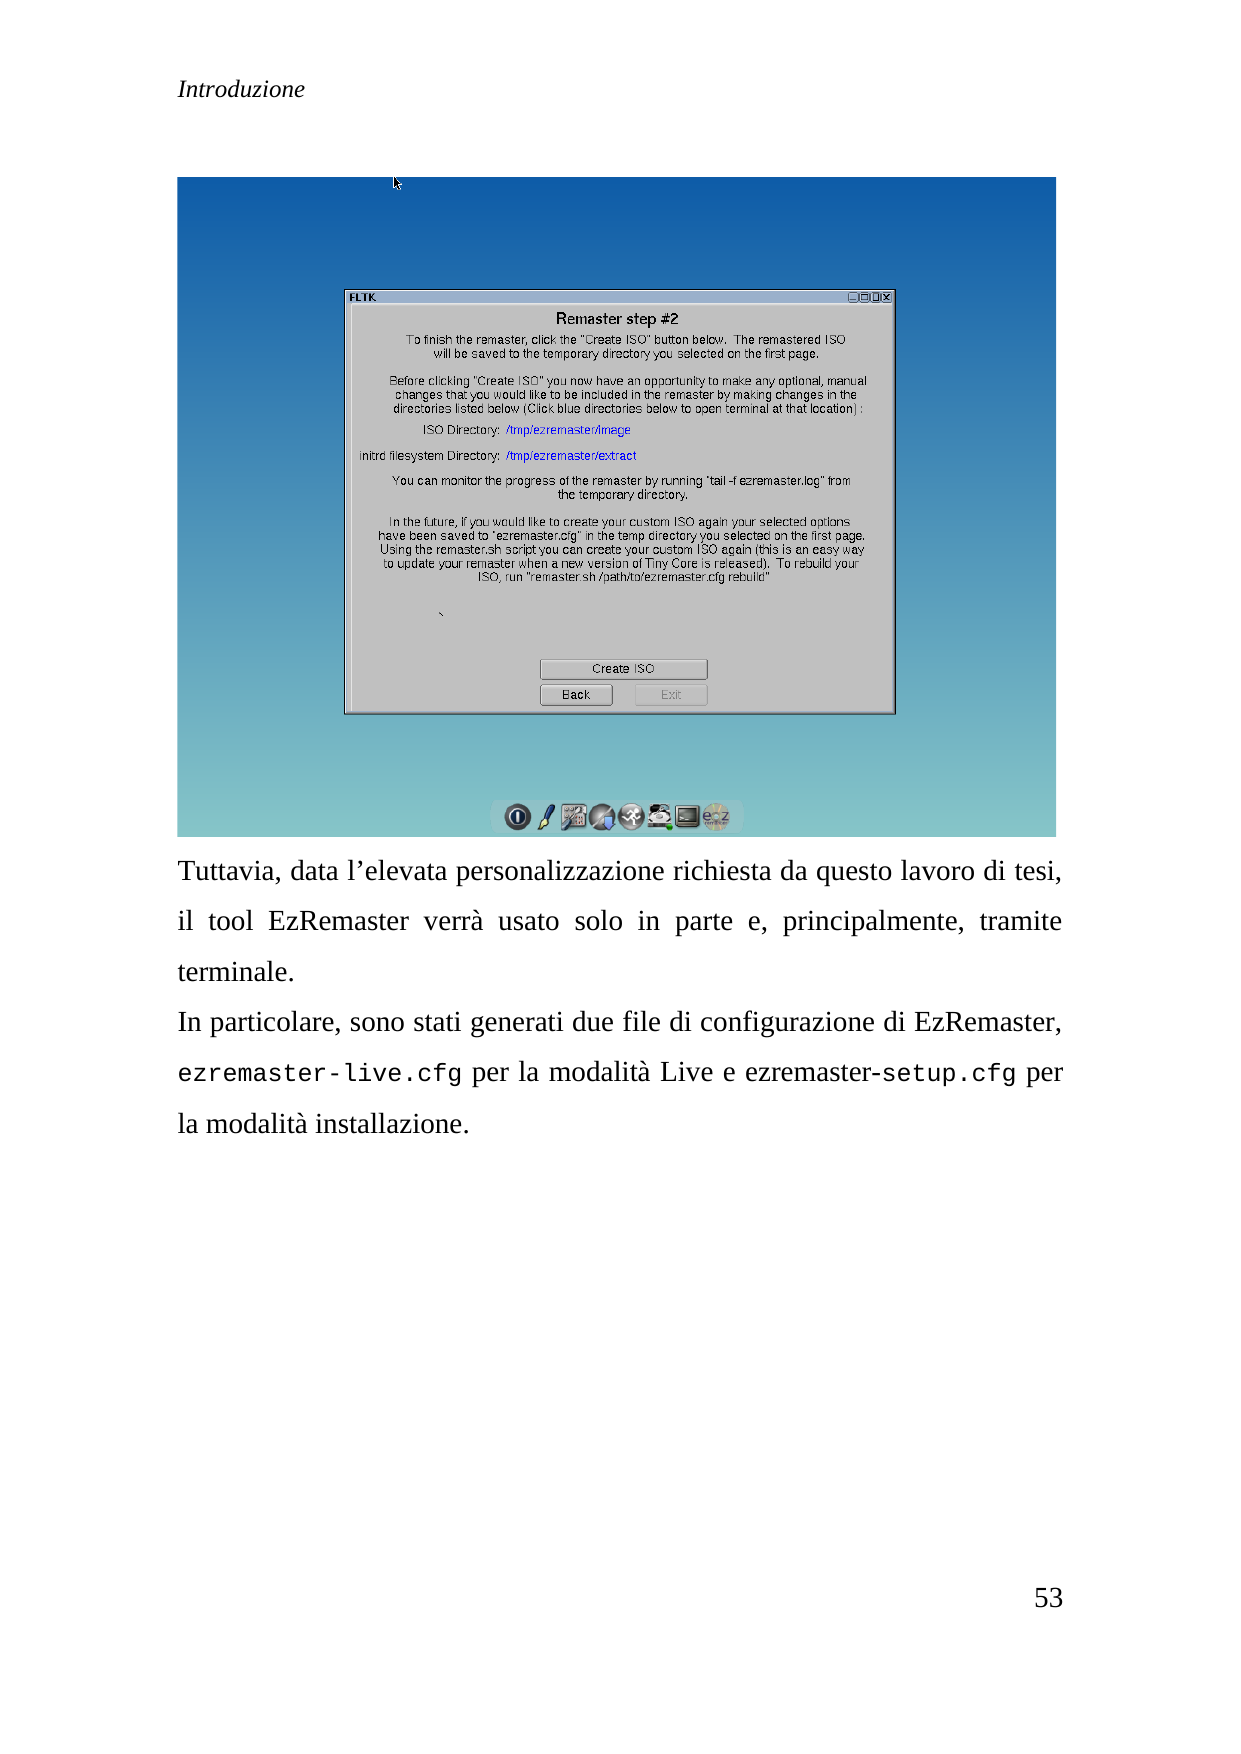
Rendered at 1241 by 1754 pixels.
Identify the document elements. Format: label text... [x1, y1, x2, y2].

text Tuttavia, data l’elevata personalizzazione richiesta da questo lavoro di tesi, il tool EzRemaster verrà usato solo in parte e, principalmente, tramite terminale. [177, 853, 1063, 987]
picture [177, 177, 1057, 837]
text In particolare, sono stati generati due file di configurazione di EzRemaster, ezremaster-live.cfg per la modalità Live e ezremaster-setup.cfg per la modalità installazione. [177, 1004, 1063, 1139]
